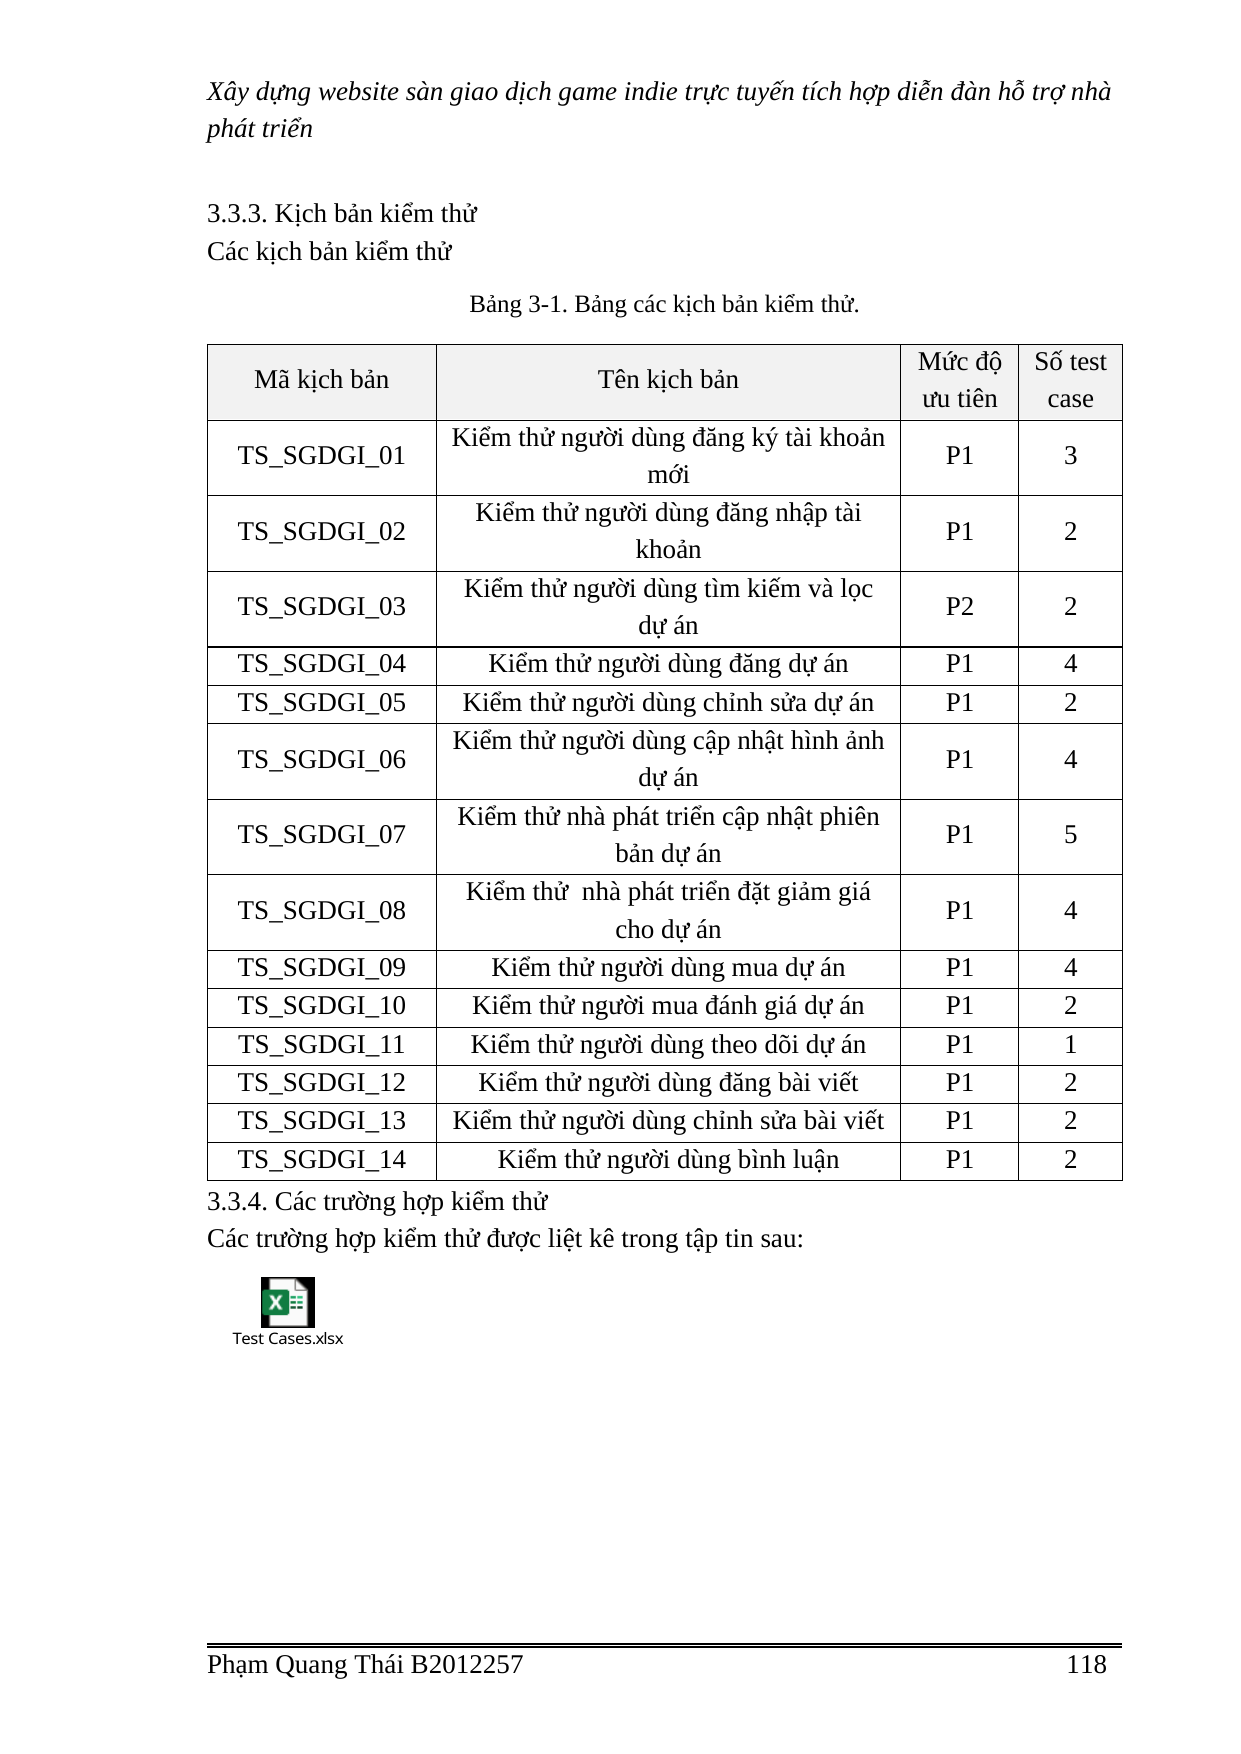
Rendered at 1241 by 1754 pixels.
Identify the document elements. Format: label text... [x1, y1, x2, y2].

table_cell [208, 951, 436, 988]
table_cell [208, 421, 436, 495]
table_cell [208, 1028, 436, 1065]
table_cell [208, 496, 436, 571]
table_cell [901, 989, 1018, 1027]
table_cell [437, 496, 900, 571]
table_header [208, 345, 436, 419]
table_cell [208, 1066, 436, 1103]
text Các kịch bản kiểm thử [207, 235, 1122, 266]
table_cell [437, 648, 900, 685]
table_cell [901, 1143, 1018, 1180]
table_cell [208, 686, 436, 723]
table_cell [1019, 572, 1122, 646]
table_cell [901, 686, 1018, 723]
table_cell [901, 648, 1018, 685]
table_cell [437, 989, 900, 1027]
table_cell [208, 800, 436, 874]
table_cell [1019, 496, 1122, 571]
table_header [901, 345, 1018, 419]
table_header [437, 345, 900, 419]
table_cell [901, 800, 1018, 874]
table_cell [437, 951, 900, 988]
text Các trường hợp kiểm thử được liệt kê trong tập tin sau: [207, 1222, 1122, 1254]
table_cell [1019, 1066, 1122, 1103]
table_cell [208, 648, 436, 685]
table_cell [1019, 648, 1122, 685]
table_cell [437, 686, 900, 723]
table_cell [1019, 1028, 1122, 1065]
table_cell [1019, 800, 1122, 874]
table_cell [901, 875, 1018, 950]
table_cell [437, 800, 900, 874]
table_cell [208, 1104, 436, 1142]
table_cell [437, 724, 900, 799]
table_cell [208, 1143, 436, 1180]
subtitle 3.3.3. Kịch bản kiểm thử [207, 197, 1122, 228]
text Bảng 3-1. Bảng các kịch bản kiểm thử. [207, 289, 1122, 317]
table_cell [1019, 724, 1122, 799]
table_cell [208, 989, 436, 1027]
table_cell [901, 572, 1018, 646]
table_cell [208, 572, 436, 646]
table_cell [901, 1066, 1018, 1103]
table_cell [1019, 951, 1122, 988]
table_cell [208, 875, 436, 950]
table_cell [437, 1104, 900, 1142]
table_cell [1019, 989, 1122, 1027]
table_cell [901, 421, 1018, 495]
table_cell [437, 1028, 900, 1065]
list . Các trường hợp kiểm thử [207, 1185, 1122, 1216]
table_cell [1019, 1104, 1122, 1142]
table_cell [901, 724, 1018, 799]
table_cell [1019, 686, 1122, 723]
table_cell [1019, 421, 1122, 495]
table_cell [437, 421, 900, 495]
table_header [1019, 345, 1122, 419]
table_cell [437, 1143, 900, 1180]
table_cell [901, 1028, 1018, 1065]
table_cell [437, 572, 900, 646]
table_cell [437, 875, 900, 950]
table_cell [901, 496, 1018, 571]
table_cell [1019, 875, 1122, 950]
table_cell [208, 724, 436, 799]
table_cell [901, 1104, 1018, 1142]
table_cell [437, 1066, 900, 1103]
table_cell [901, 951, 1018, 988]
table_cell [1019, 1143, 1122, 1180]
